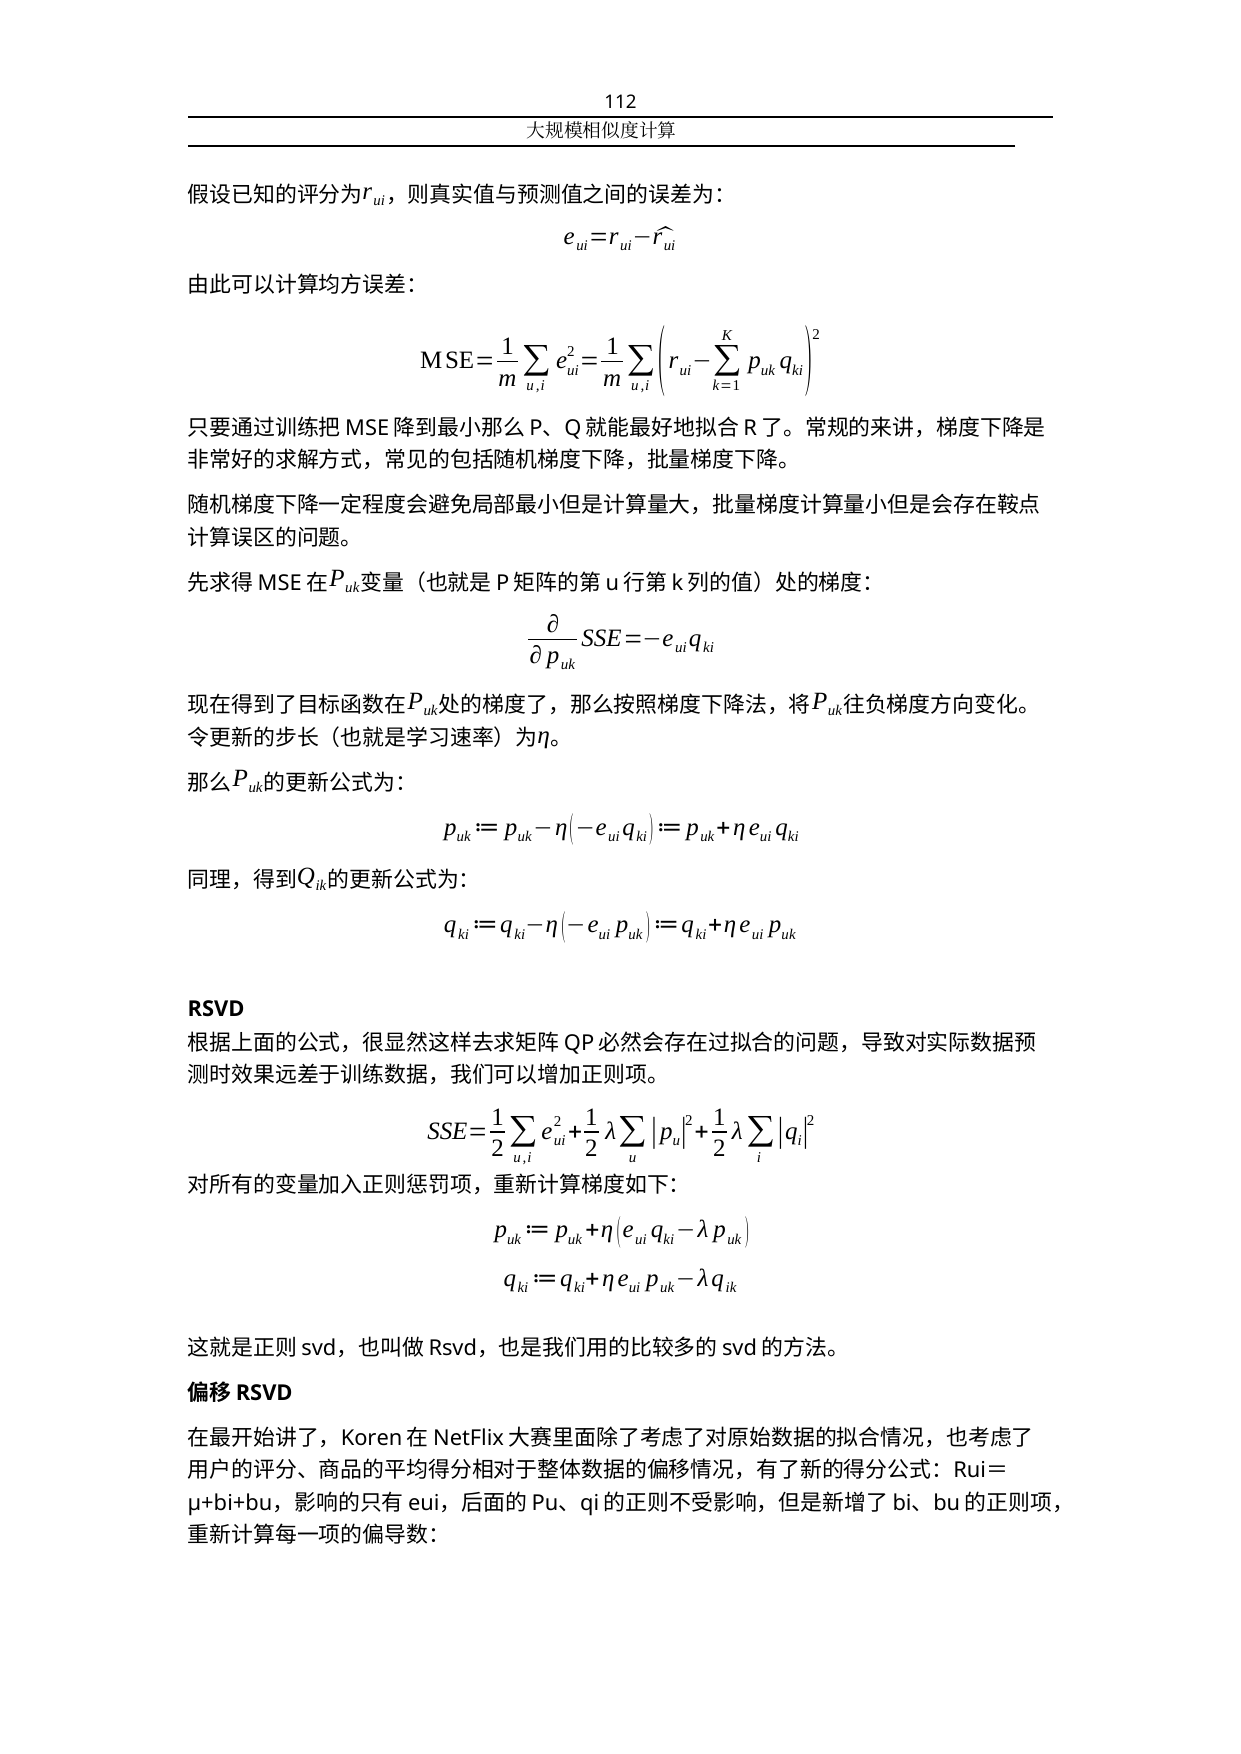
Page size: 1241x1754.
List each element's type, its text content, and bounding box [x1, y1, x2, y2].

text RSVD [187, 992, 1053, 1024]
text 偏移RSVD [187, 1374, 1053, 1407]
list 那么的更新公式为： [187, 764, 1053, 797]
text 由此可以计算均方误差： [187, 267, 1053, 299]
text 现在得到了目标函数在处的梯度了，那么按照梯度下降法，将往负梯度方向变化。令更新的步长（也就是学习速率）为。 [187, 687, 1053, 752]
text 根据上面的公式，很显然这样去求矩阵QP必然会存在过拟合的问题，导致对实际数据预测时效果远差于训练数据，我们可以增加正则项。 [187, 1024, 1053, 1089]
text 这就是正则svd，也叫做Rsvd，也是我们用的比较多的svd的方法。 [187, 1329, 1053, 1362]
text 先求得MSE在变量（也就是P矩阵的第u行第k列的值）处的梯度： [187, 564, 1053, 597]
text 在最开始讲了，Koren在NetFlix大赛里面除了考虑了对原始数据的拟合情况，也考虑了用户的评分、商品的平均得分相对于整体数据的偏移情况，有了新的得分公式：Rui＝μ+bi+bu，影响的只有eui，后面的Pu、qi的正则不受影响，但是新增了bi、bu的正则项，重新计算每一项的偏导数： [187, 1419, 1053, 1549]
text 随机梯度下降一定程度会避免局部最小但是计算量大，批量梯度计算量小但是会存在鞍点计算误区的问题。 [187, 487, 1053, 552]
text 假设已知的评分为，则真实值与预测值之间的误差为： [187, 177, 1053, 209]
list 对所有的变量加入正则惩罚项，重新计算梯度如下： [187, 1167, 1053, 1199]
text 只要通过训练把MSE降到最小那么P、Q就能最好地拟合R了。常规的来讲，梯度下降是非常好的求解方式，常见的包括随机梯度下降，批量梯度下降。 [187, 409, 1053, 474]
list 同理，得到的更新公式为： [187, 862, 1053, 894]
